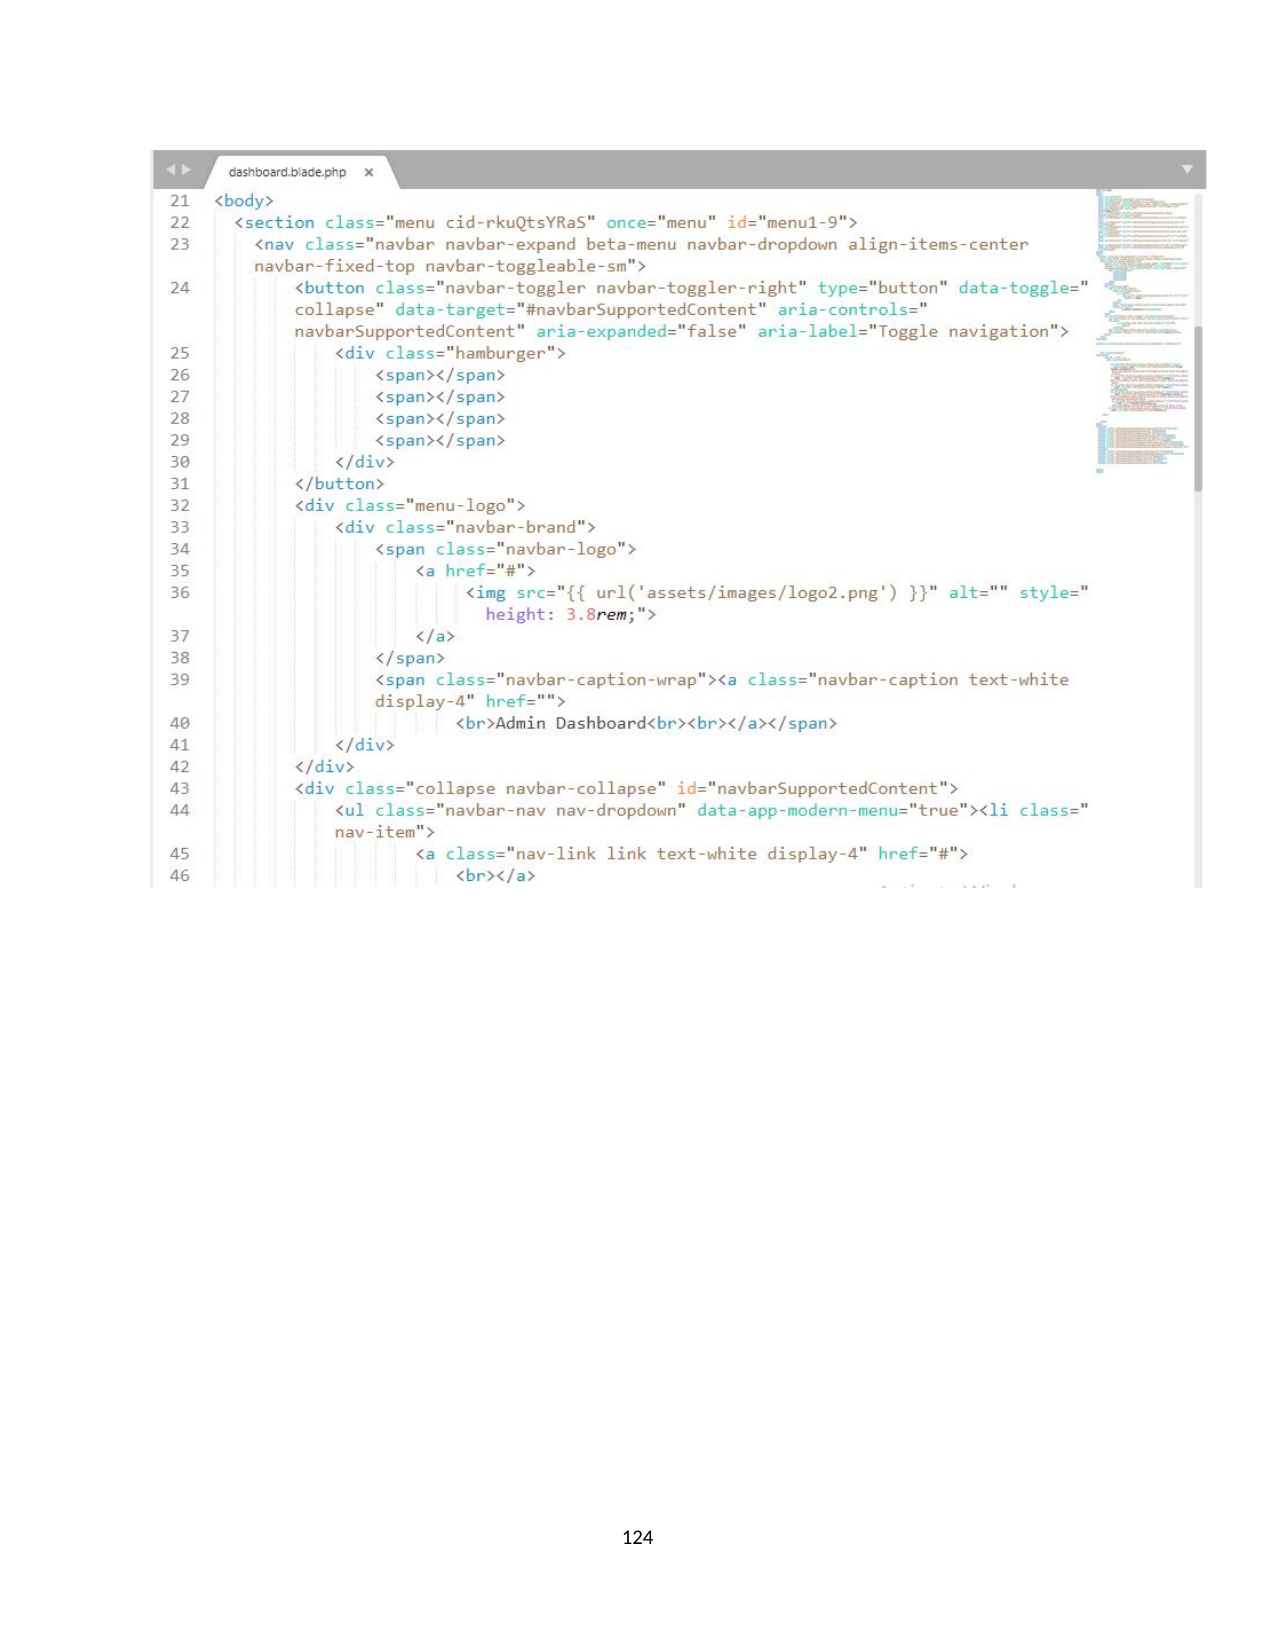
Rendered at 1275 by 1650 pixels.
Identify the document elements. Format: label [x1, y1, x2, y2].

picture [150, 150, 1207, 888]
